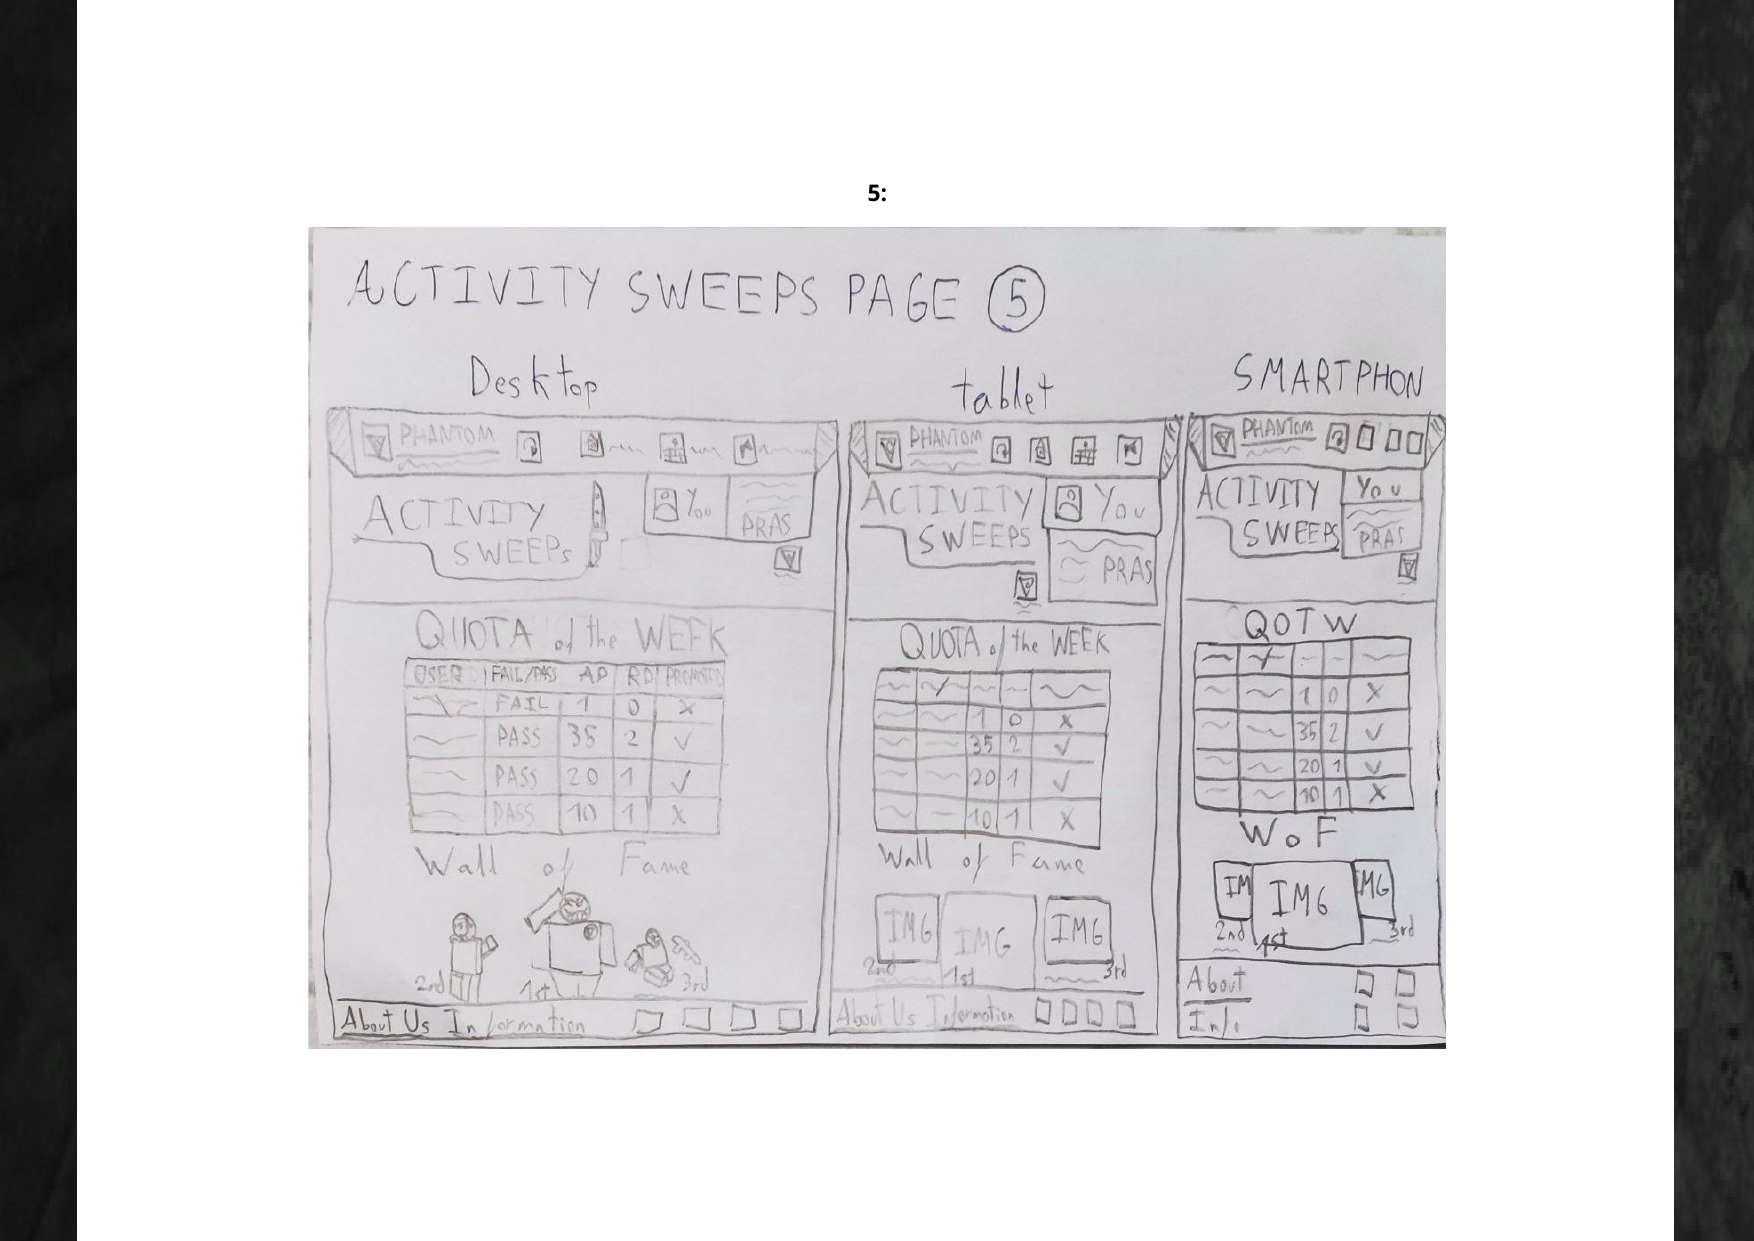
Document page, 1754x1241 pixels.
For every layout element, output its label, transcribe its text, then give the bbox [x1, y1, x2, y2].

text 5: [148, 177, 1606, 208]
picture [1674, 0, 1754, 1241]
picture [308, 227, 1446, 1049]
picture [0, 0, 77, 1241]
